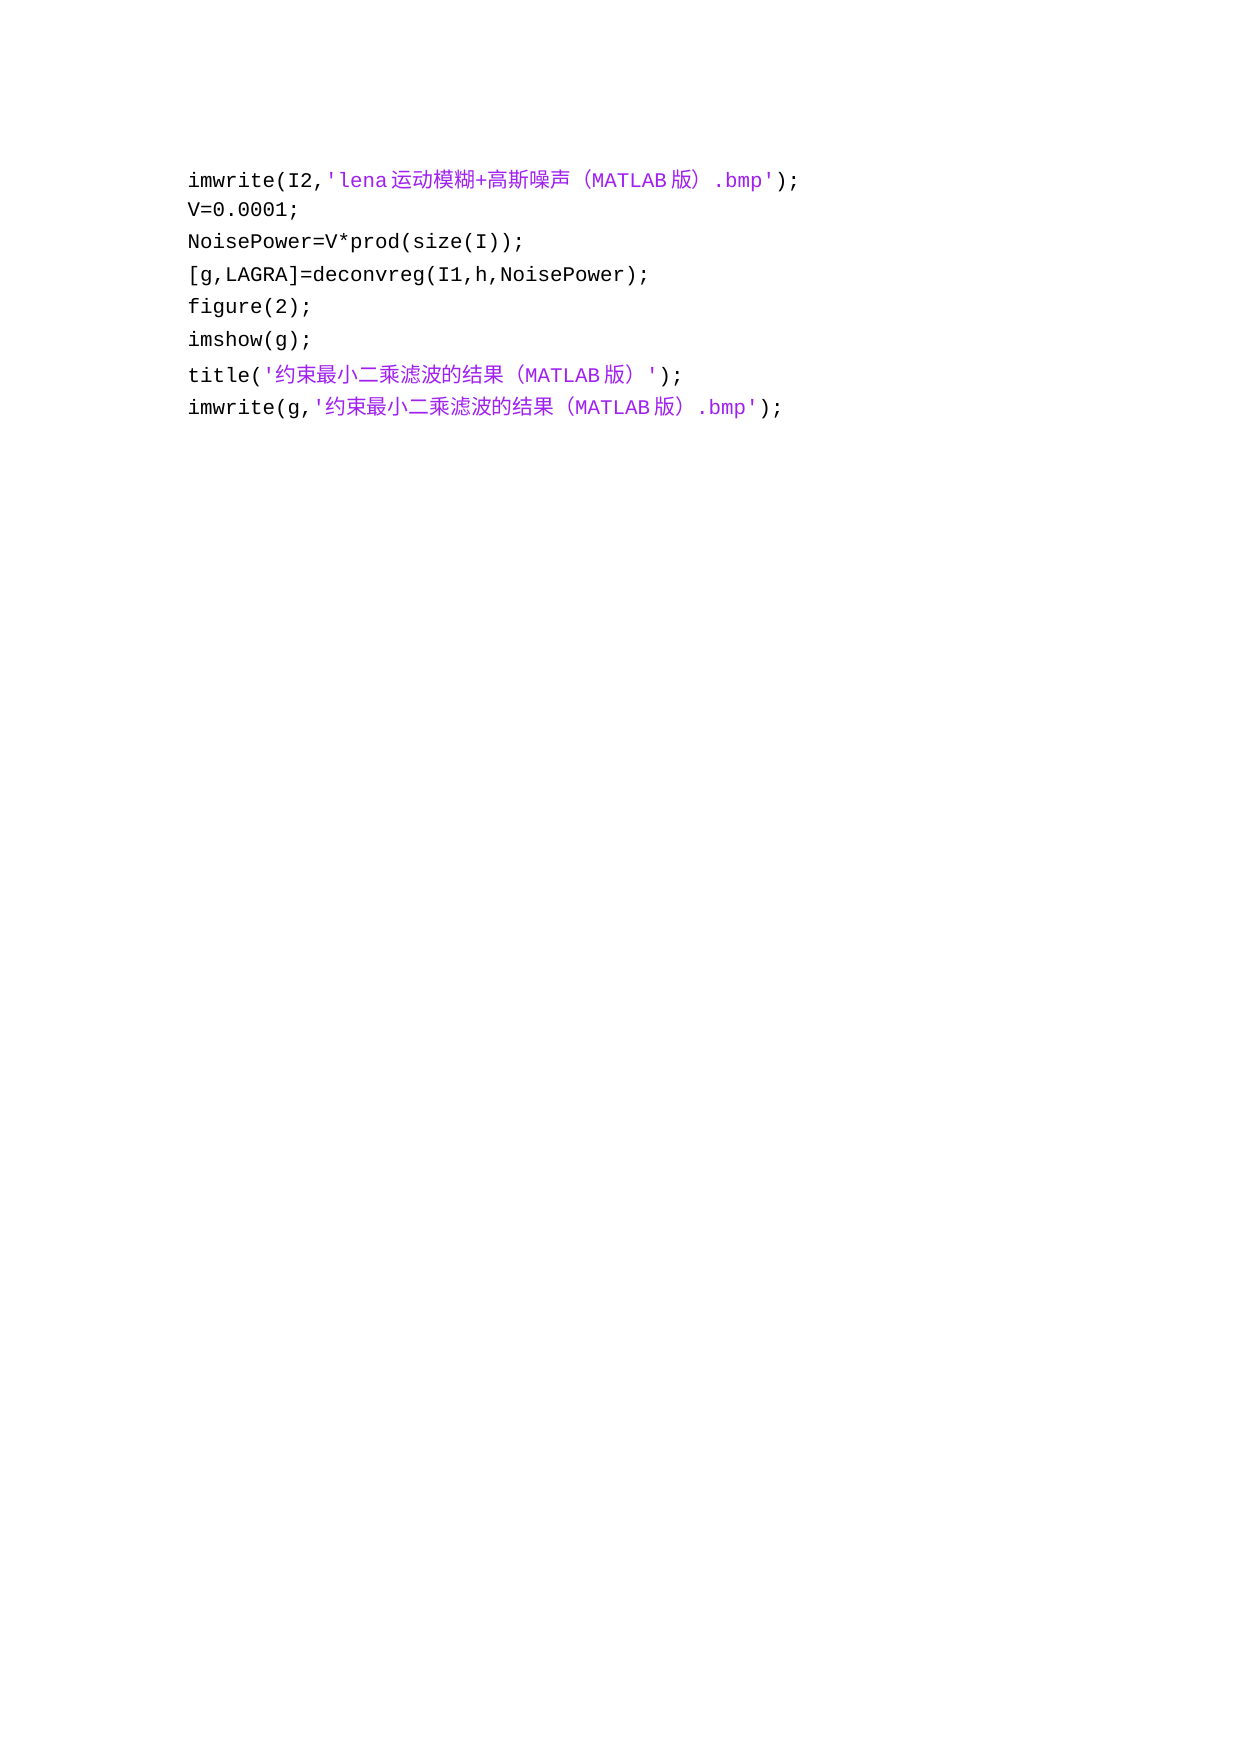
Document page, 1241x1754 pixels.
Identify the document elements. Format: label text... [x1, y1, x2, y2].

text figure(2); [187, 292, 1053, 324]
text imwrite(g,'约束最小二乘滤波的结果（MATLAB版）.bmp'); [187, 389, 1053, 422]
text title('约束最小二乘滤波的结果（MATLAB版）'); [187, 357, 1053, 389]
text NoisePower=V*prod(size(I)); [187, 227, 1053, 259]
text imwrite(I2,'lena运动模糊+高斯噪声（MATLAB版）.bmp'); [187, 162, 1053, 194]
text [g,LAGRA]=deconvreg(I1,h,NoisePower); [187, 259, 1053, 292]
text imshow(g); [187, 324, 1053, 357]
text V=0.0001; [187, 194, 1053, 227]
